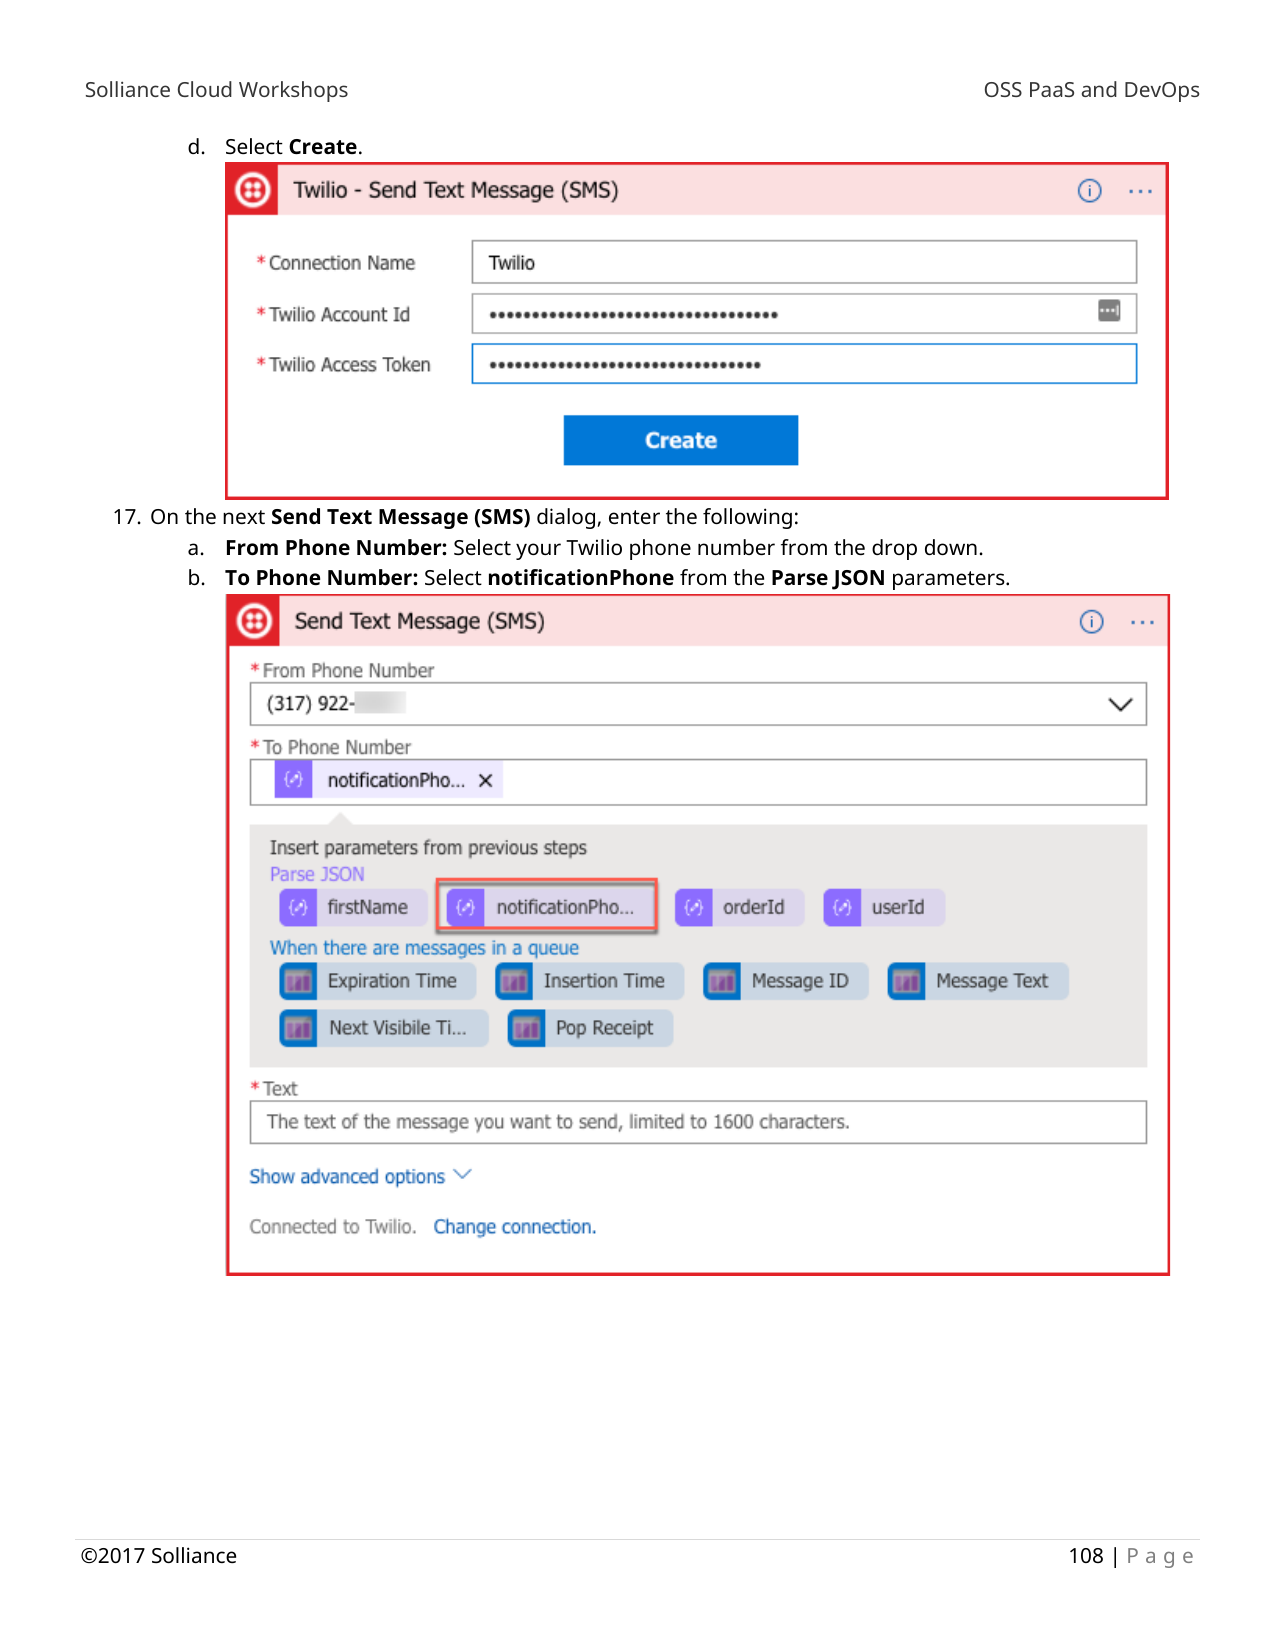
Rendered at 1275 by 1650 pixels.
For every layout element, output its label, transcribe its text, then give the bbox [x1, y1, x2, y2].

picture [225, 594, 1171, 1276]
list From Phone Number: Select your Twilio phone number from the drop down. [187, 533, 1200, 561]
picture [225, 162, 1169, 500]
list On the next Send Text Message (SMS) dialog, enter the following: [112, 502, 1200, 531]
